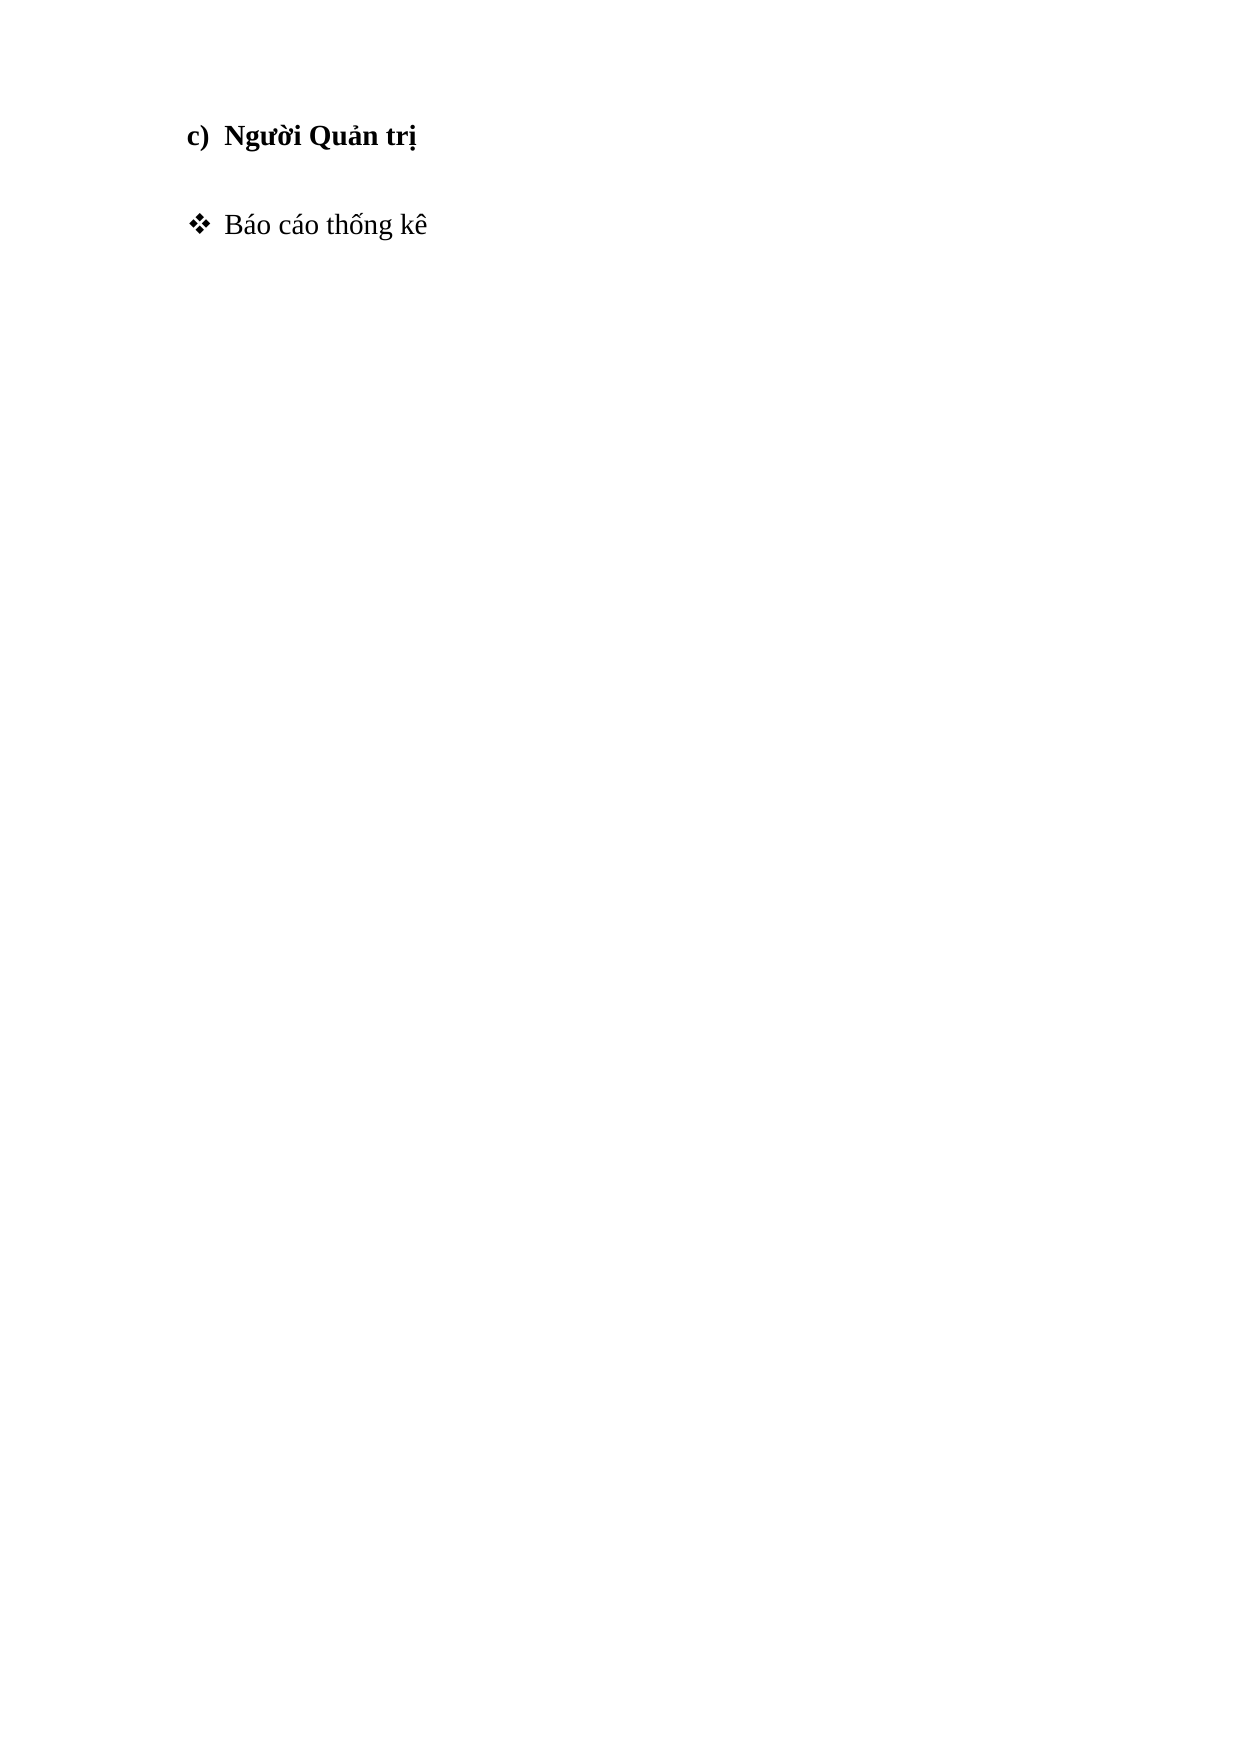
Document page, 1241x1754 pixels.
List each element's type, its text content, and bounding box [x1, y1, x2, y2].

list Người Quản trị [187, 118, 1152, 152]
list Báo cáo thống kê [187, 207, 1152, 241]
